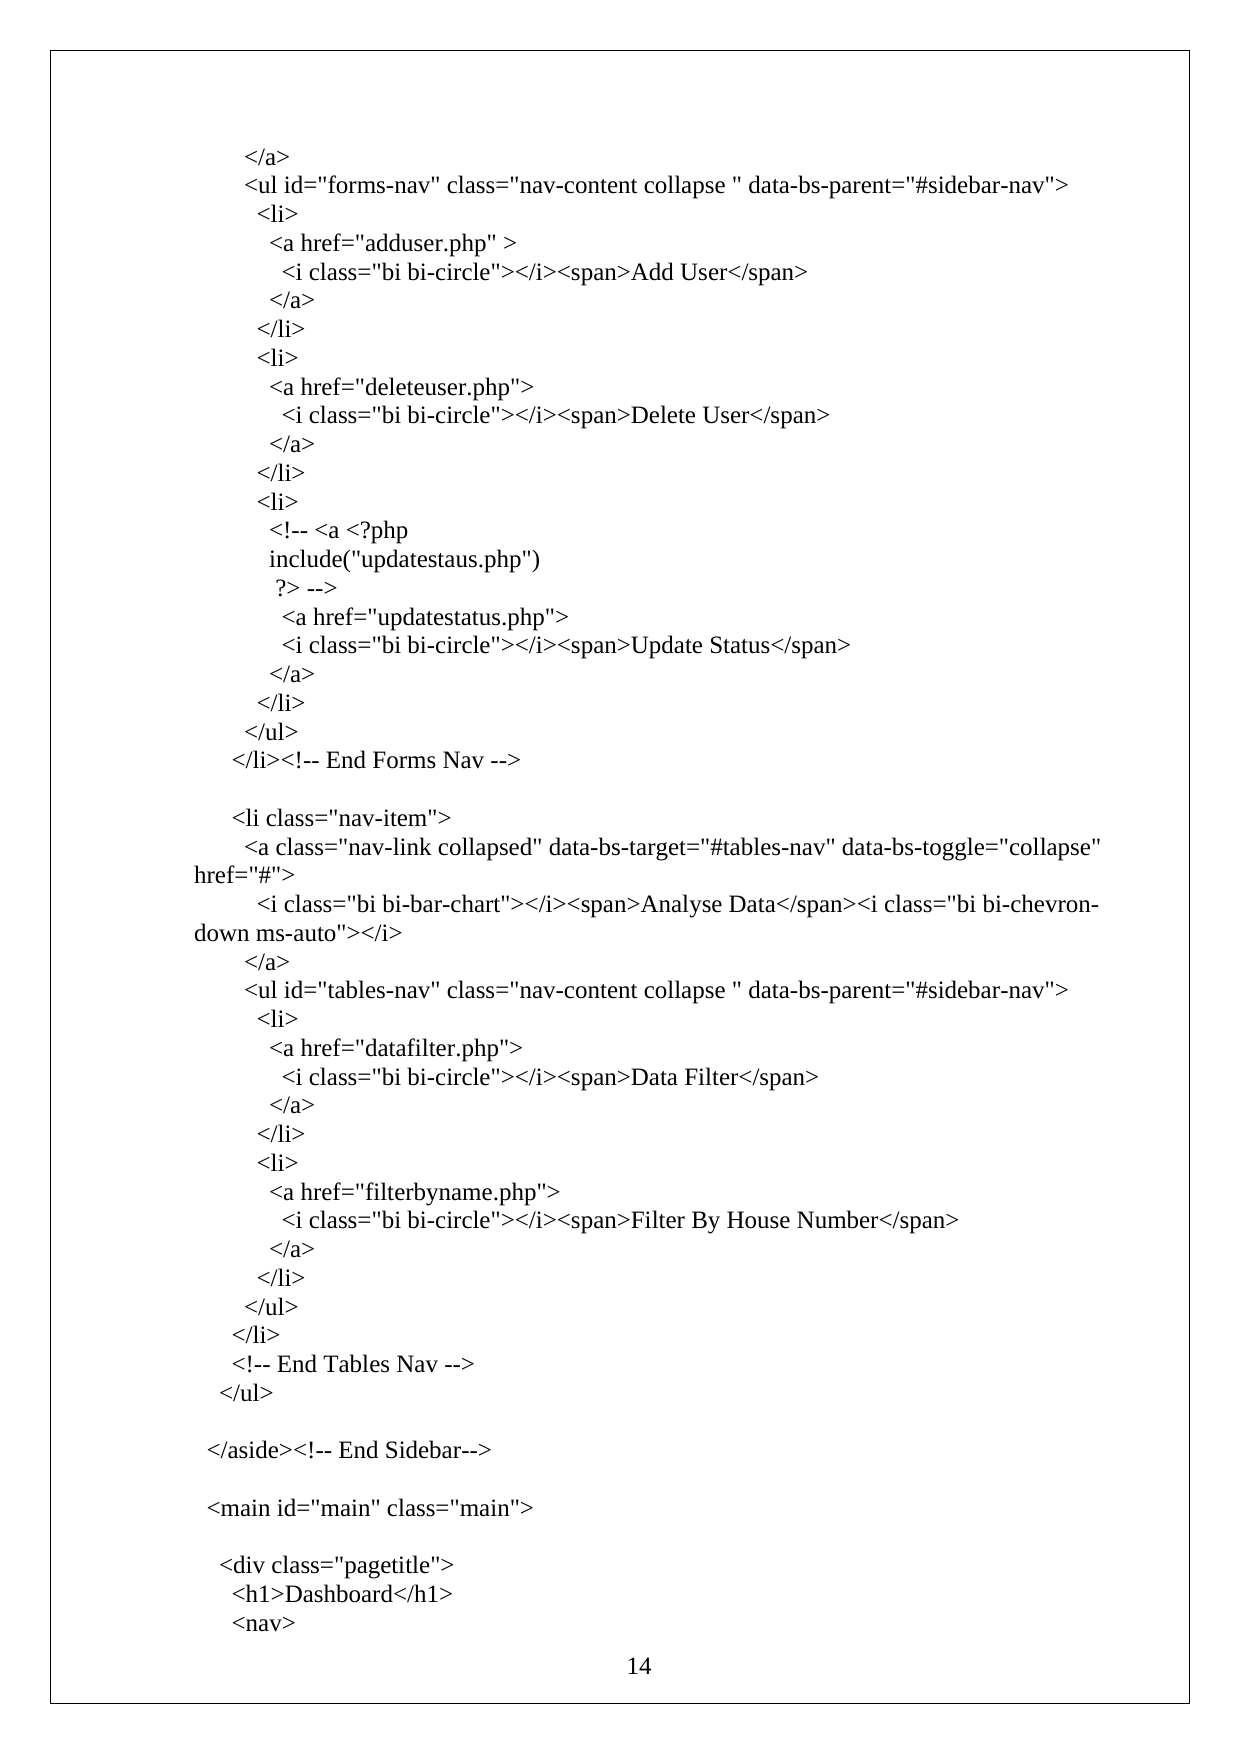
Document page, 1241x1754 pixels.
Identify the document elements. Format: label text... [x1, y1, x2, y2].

subtitle <ul id="tables-nav" class="nav-content collapse " data-bs-parent="#sidebar-nav"> [194, 975, 1140, 1004]
subtitle </li> [194, 1119, 1140, 1148]
subtitle </a> [194, 1234, 1140, 1263]
subtitle </a> [194, 429, 1140, 458]
subtitle </ul> [194, 1378, 1140, 1407]
subtitle </a> [194, 947, 1140, 975]
subtitle </a> [194, 285, 1140, 314]
subtitle <i class="bi bi-circle"></i><span>Update Status</span> [194, 630, 1140, 659]
subtitle </li><!-- End Forms Nav --> [194, 745, 1140, 774]
subtitle <li> [194, 199, 1140, 228]
subtitle <a href="updatestatus.php"> [194, 602, 1140, 630]
subtitle </a> [194, 659, 1140, 688]
subtitle <a href="adduser.php" > [194, 228, 1140, 257]
subtitle </li> [194, 314, 1140, 343]
subtitle </li> [194, 688, 1140, 717]
subtitle <nav> [194, 1608, 1140, 1637]
subtitle <div class="pagetitle"> [194, 1550, 1140, 1579]
subtitle <!-- End Tables Nav --> [194, 1349, 1140, 1378]
subtitle </li> [194, 1320, 1140, 1349]
subtitle <a class="nav-link collapsed" data-bs-target="#tables-nav" data-bs-toggle="collapse" href="#"> [194, 832, 1140, 889]
subtitle include("updatestaus.php") [194, 544, 1140, 573]
subtitle ?> --> [194, 573, 1140, 602]
subtitle <li> [194, 343, 1140, 372]
subtitle <li> [194, 1148, 1140, 1177]
subtitle </li> [194, 1263, 1140, 1292]
subtitle <a href="filterbyname.php"> [194, 1177, 1140, 1205]
subtitle <i class="bi bi-circle"></i><span>Data Filter</span> [194, 1062, 1140, 1090]
subtitle <li> [194, 1004, 1140, 1033]
subtitle </ul> [194, 717, 1140, 745]
subtitle <a href="deleteuser.php"> [194, 372, 1140, 400]
subtitle <li> [194, 487, 1140, 515]
subtitle <i class="bi bi-circle"></i><span>Filter By House Number</span> [194, 1205, 1140, 1234]
subtitle <!-- <a <?php [194, 515, 1140, 544]
subtitle </a> [194, 1090, 1140, 1119]
subtitle <i class="bi bi-circle"></i><span>Delete User</span> [194, 400, 1140, 429]
subtitle <ul id="forms-nav" class="nav-content collapse " data-bs-parent="#sidebar-nav"> [194, 170, 1140, 199]
subtitle </li> [194, 458, 1140, 487]
subtitle <i class="bi bi-bar-chart"></i><span>Analyse Data</span><i class="bi bi-chevron-down ms-auto"></i> [194, 889, 1140, 947]
subtitle <li class="nav-item"> [194, 803, 1140, 832]
subtitle <main id="main" class="main"> [194, 1493, 1140, 1522]
subtitle <h1>Dashboard</h1> [194, 1579, 1140, 1608]
subtitle <i class="bi bi-circle"></i><span>Add User</span> [194, 257, 1140, 285]
subtitle </a> [194, 142, 1140, 170]
subtitle <a href="datafilter.php"> [194, 1033, 1140, 1062]
subtitle </aside><!-- End Sidebar--> [194, 1435, 1140, 1464]
subtitle </ul> [194, 1292, 1140, 1320]
